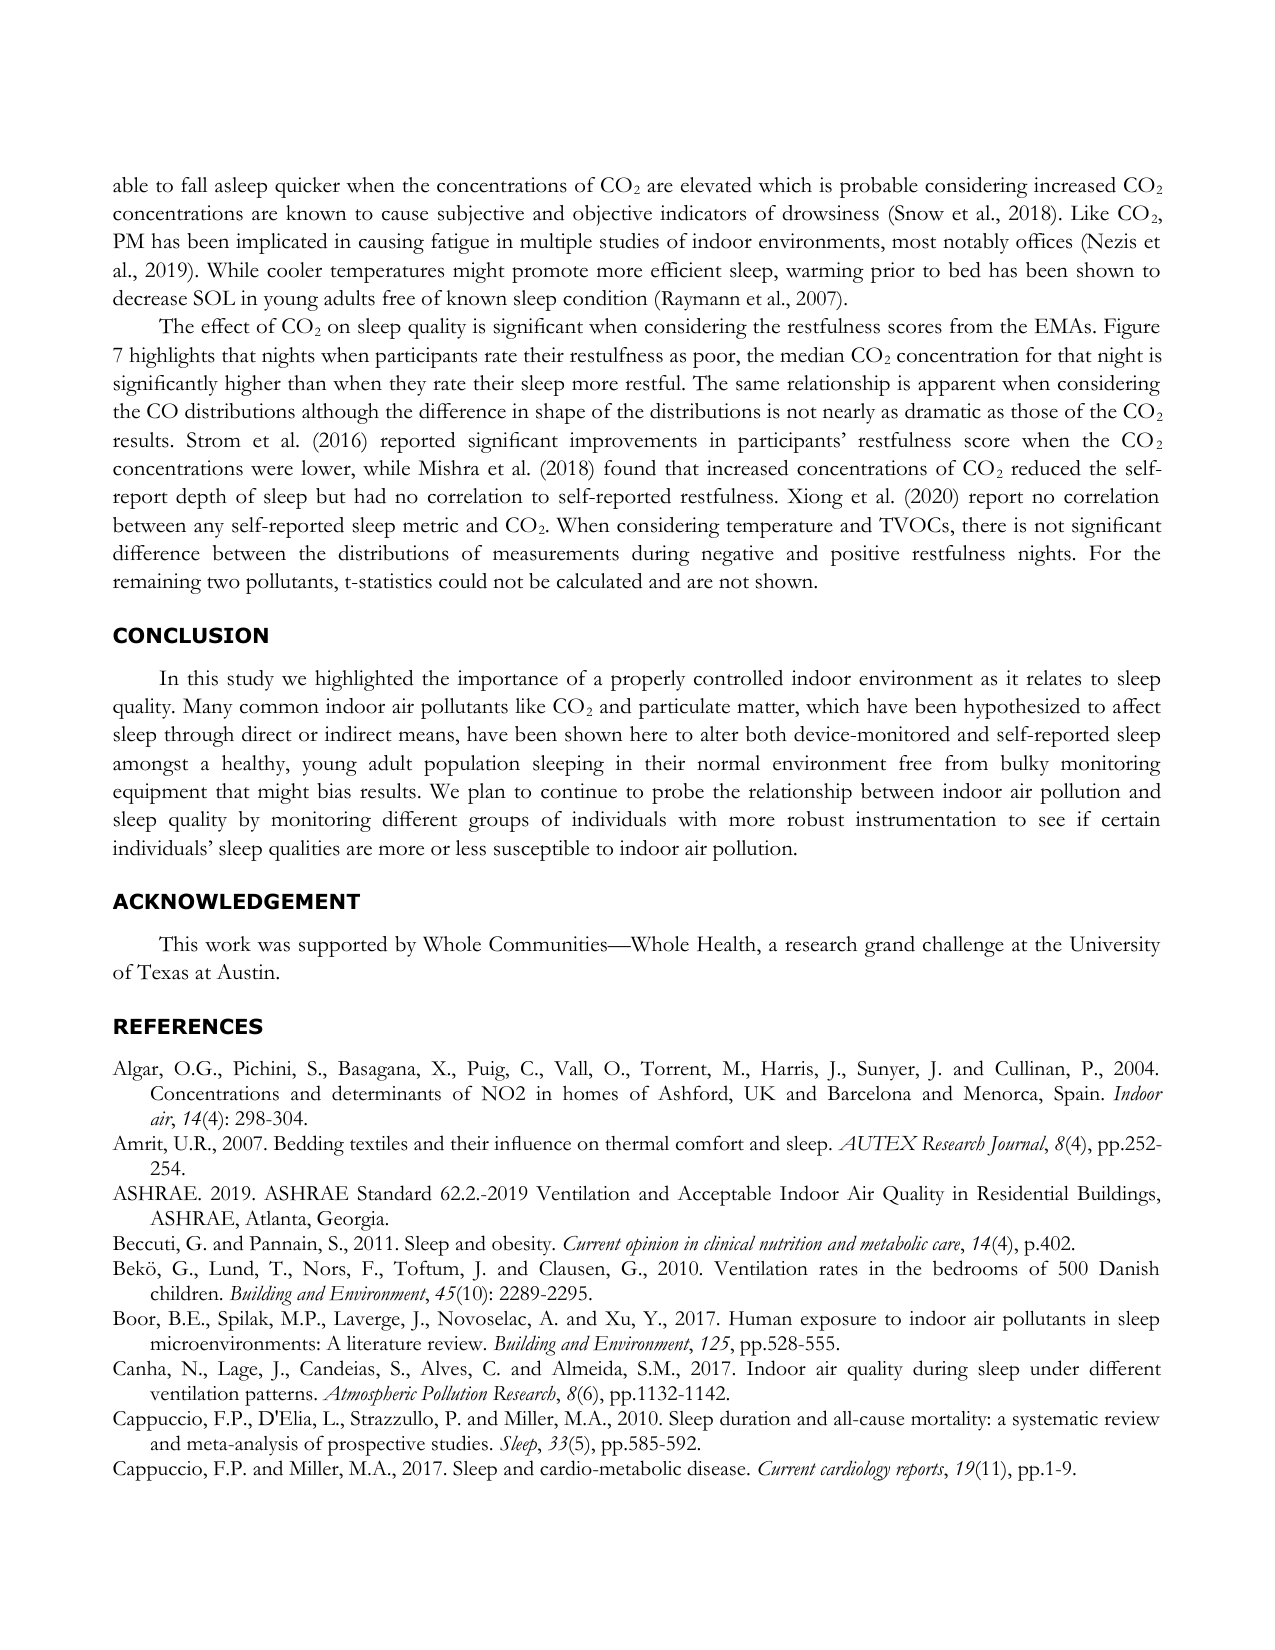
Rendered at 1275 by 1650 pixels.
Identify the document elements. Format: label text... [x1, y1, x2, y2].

text Boor, B.E., Spilak, M.P., Laverge, J., Novoselac, A. and Xu, Y., 2017. Human exposure to indoor air pollutants in sleep microenvironments: A literature review. Building and Environment, 125, pp.528-555. [112, 1306, 1162, 1356]
text In this study we highlighted the importance of a properly controlled indoor environment as it relates to sleep quality. Many common indoor air pollutants like CO2 and particulate matter, which have been hypothesized to affect sleep through direct or indirect means, have been shown here to alter both device-monitored and self-reported sleep amongst a healthy, young adult population sleeping in their normal environment free from bulky monitoring equipment that might bias results. We plan to continue to probe the relationship between indoor air pollution and sleep quality by monitoring different groups of individuals with more robust instrumentation to see if certain individuals’ sleep qualities are more or less susceptible to indoor air pollution. [112, 665, 1162, 861]
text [112, 172, 1162, 312]
text Cappuccio, F.P. and Miller, M.A., 2017. Sleep and cardio-metabolic disease. Current cardiology reports, 19(11), pp.1-9. [112, 1456, 1162, 1481]
text Algar, O.G., Pichini, S., Basagana, X., Puig, C., Vall, O., Torrent, M., Harris, J., Sunyer, J. and Cullinan, P., 2004. Concentrations and determinants of NO2 in homes of Ashford, UK and Barcelona and Menorca, Spain. Indoor air, 14(4): 298-304. [112, 1056, 1162, 1131]
text The effect of CO2 on sleep quality is significant when considering the restfulness scores from the EMAs. Figure 7 highlights that nights when participants rate their restulfness as poor, the median CO2 concentration for that night is significantly higher than when they rate their sleep more restful. The same relationship is apparent when considering the CO distributions although the difference in shape of the distributions is not nearly as dramatic as those of the CO2 results. Strom et al. (2016) reported significant improvements in participants’ restfulness score when the CO2 concentrations were lower, while Mishra et al. (2018) found that increased concentrations of CO2 reduced the self-report depth of sleep but had no correlation to self-reported restfulness. Xiong et al. (2020) report no correlation between any self-reported sleep metric and CO2. When considering temperature and TVOCs, there is not significant difference between the distributions of measurements during negative and positive restfulness nights. For the remaining two pollutants, t-statistics could not be calculated and are not shown. [112, 314, 1162, 595]
subtitle Acknowledgement [112, 889, 1162, 914]
text This work was supported by Whole Communities—Whole Health, a research grand challenge at the University of Texas at Austin. [112, 931, 1162, 986]
text Bekö, G., Lund, T., Nors, F., Toftum, J. and Clausen, G., 2010. Ventilation rates in the bedrooms of 500 Danish children. Building and Environment, 45(10): 2289-2295. [112, 1256, 1162, 1306]
subtitle Conclusion [112, 622, 1162, 648]
text Canha, N., Lage, J., Candeias, S., Alves, C. and Almeida, S.M., 2017. Indoor air quality during sleep under different ventilation patterns. Atmospheric Pollution Research, 8(6), pp.1132-1142. [112, 1356, 1162, 1406]
text ASHRAE. 2019. ASHRAE Standard 62.2.-2019 Ventilation and Acceptable Indoor Air Quality in Residential Buildings, ASHRAE, Atlanta, Georgia. [112, 1181, 1162, 1231]
text Beccuti, G. and Pannain, S., 2011. Sleep and obesity. Current opinion in clinical nutrition and metabolic care, 14(4), p.402. [112, 1231, 1162, 1256]
text Amrit, U.R., 2007. Bedding textiles and their influence on thermal comfort and sleep. AUTEX Research Journal, 8(4), pp.252-254. [112, 1131, 1162, 1181]
subtitle References [112, 1013, 1162, 1038]
text Cappuccio, F.P., D'Elia, L., Strazzullo, P. and Miller, M.A., 2010. Sleep duration and all-cause mortality: a systematic review and meta-analysis of prospective studies. Sleep, 33(5), pp.585-592. [112, 1406, 1162, 1456]
